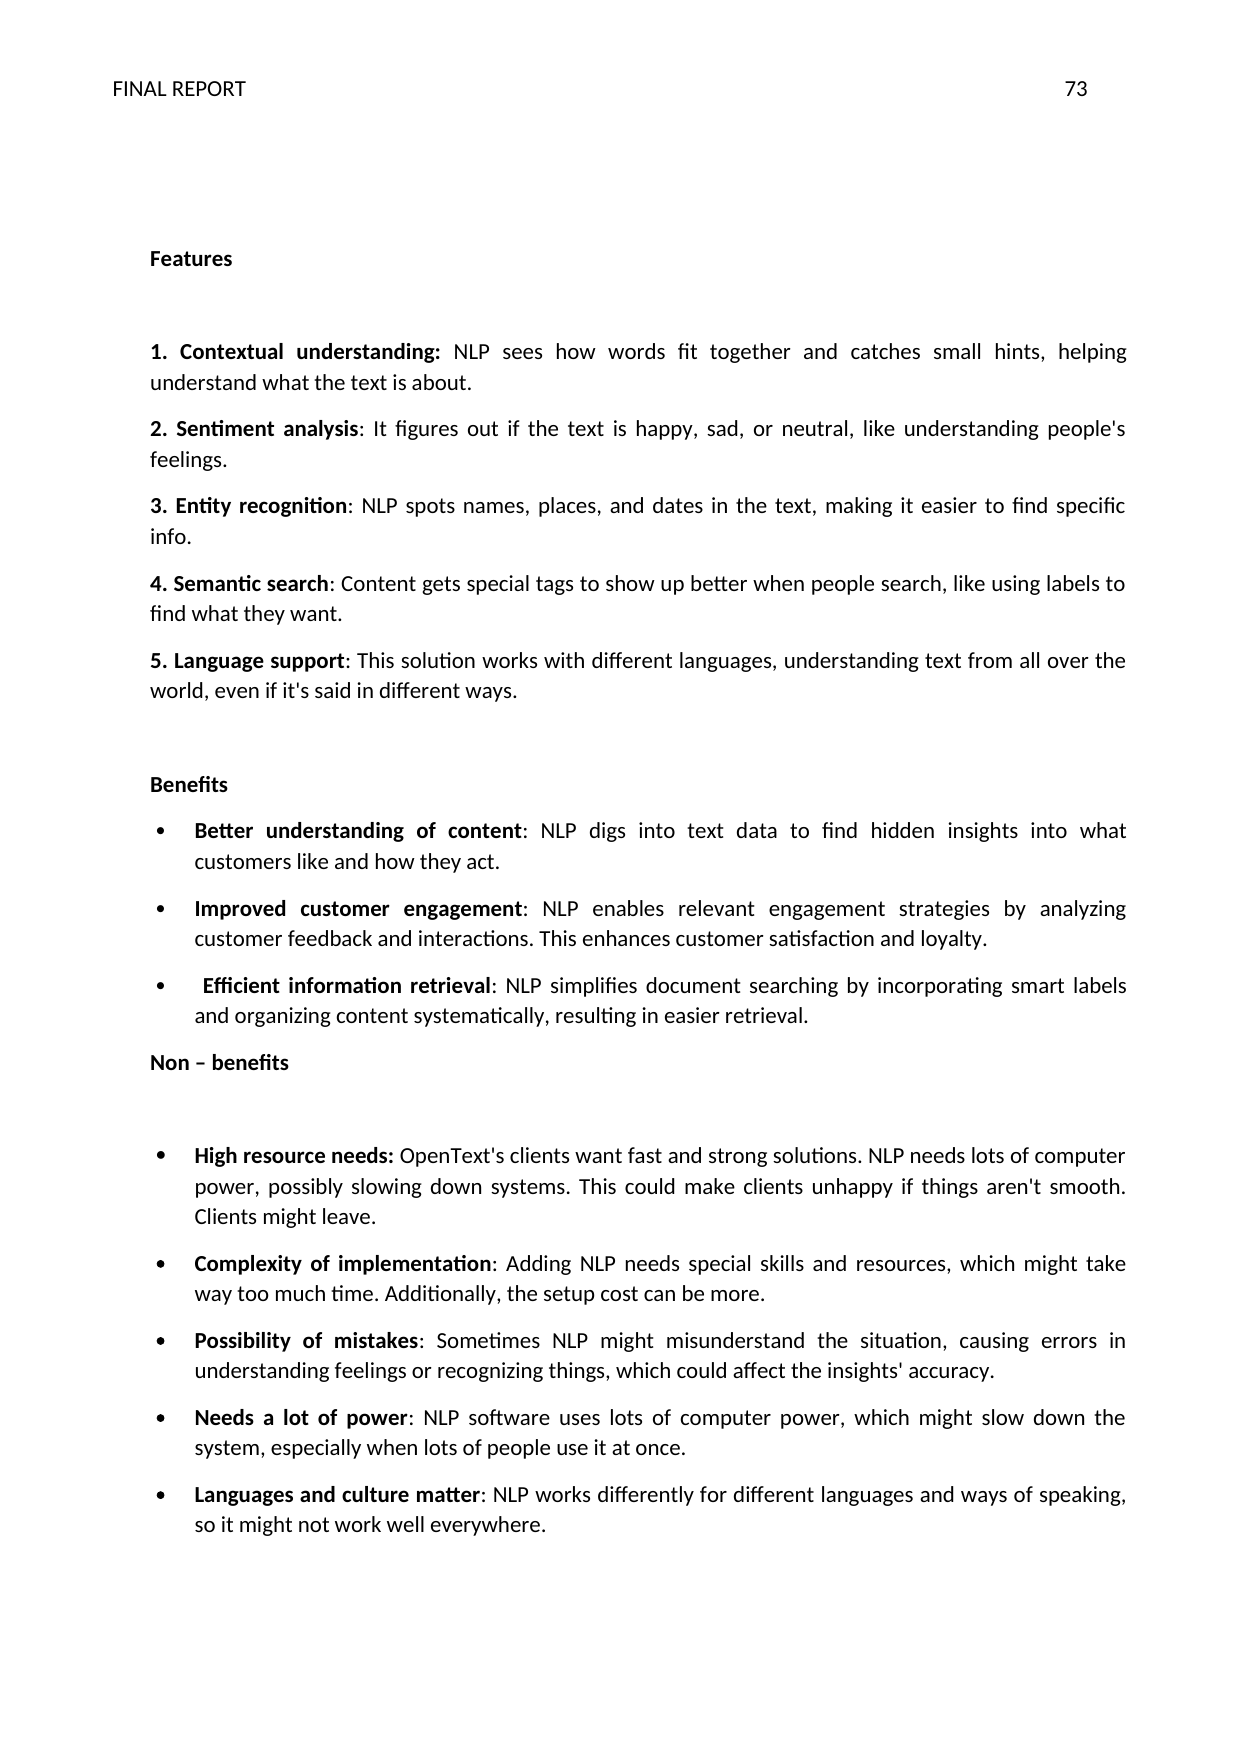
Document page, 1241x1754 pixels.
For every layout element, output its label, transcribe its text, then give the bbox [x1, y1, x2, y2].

text Features [150, 244, 1128, 272]
text 4. Semantic search: Content gets special tags to show up better when people search, like using labels to find what they want. [150, 569, 1128, 627]
list Efficient information retrieval: NLP simplifies document searching by incorporating smart labels and organizing content systematically, resulting in easier retrieval. [157, 971, 1128, 1029]
list Complexity of implementation: Adding NLP needs special skills and resources, which might take way too much time. Additionally, the setup cost can be more. [157, 1249, 1128, 1307]
text 2. Sentiment analysis: It figures out if the text is happy, sad, or neutral, like understanding people's feelings. [150, 414, 1128, 473]
list Possibility of mistakes: Sometimes NLP might misunderstand the situation, causing errors in understanding feelings or recognizing things, which could affect the insights' accuracy. [157, 1326, 1128, 1384]
text 3. Entity recognition: NLP spots names, places, and dates in the text, making it easier to find specific info. [150, 492, 1128, 550]
text 1. Contextual understanding: NLP sees how words fit together and catches small hints, helping understand what the text is about. [150, 337, 1128, 396]
list Needs a lot of power: NLP software uses lots of computer power, which might slow down the system, especially when lots of people use it at once. [157, 1403, 1128, 1461]
text 5. Language support: This solution works with different languages, understanding text from all over the world, even if it's said in different ways. [150, 646, 1128, 704]
list Languages and culture matter: NLP works differently for different languages and ways of speaking, so it might not work well everywhere. [157, 1480, 1128, 1538]
list Better understanding of content: NLP digs into text data to find hidden insights into what customers like and how they act. [157, 817, 1128, 875]
list Improved customer engagement: NLP enables relevant engagement strategies by analyzing customer feedback and interactions. This enhances customer satisfaction and loyalty. [157, 894, 1128, 952]
list High resource needs: OpenText's clients want fast and strong solutions. NLP needs lots of computer power, possibly slowing down systems. This could make clients unhappy if things aren't smooth. Clients might leave. [157, 1142, 1128, 1230]
text Benefits [150, 770, 1128, 798]
text Non – benefits [150, 1048, 1128, 1076]
